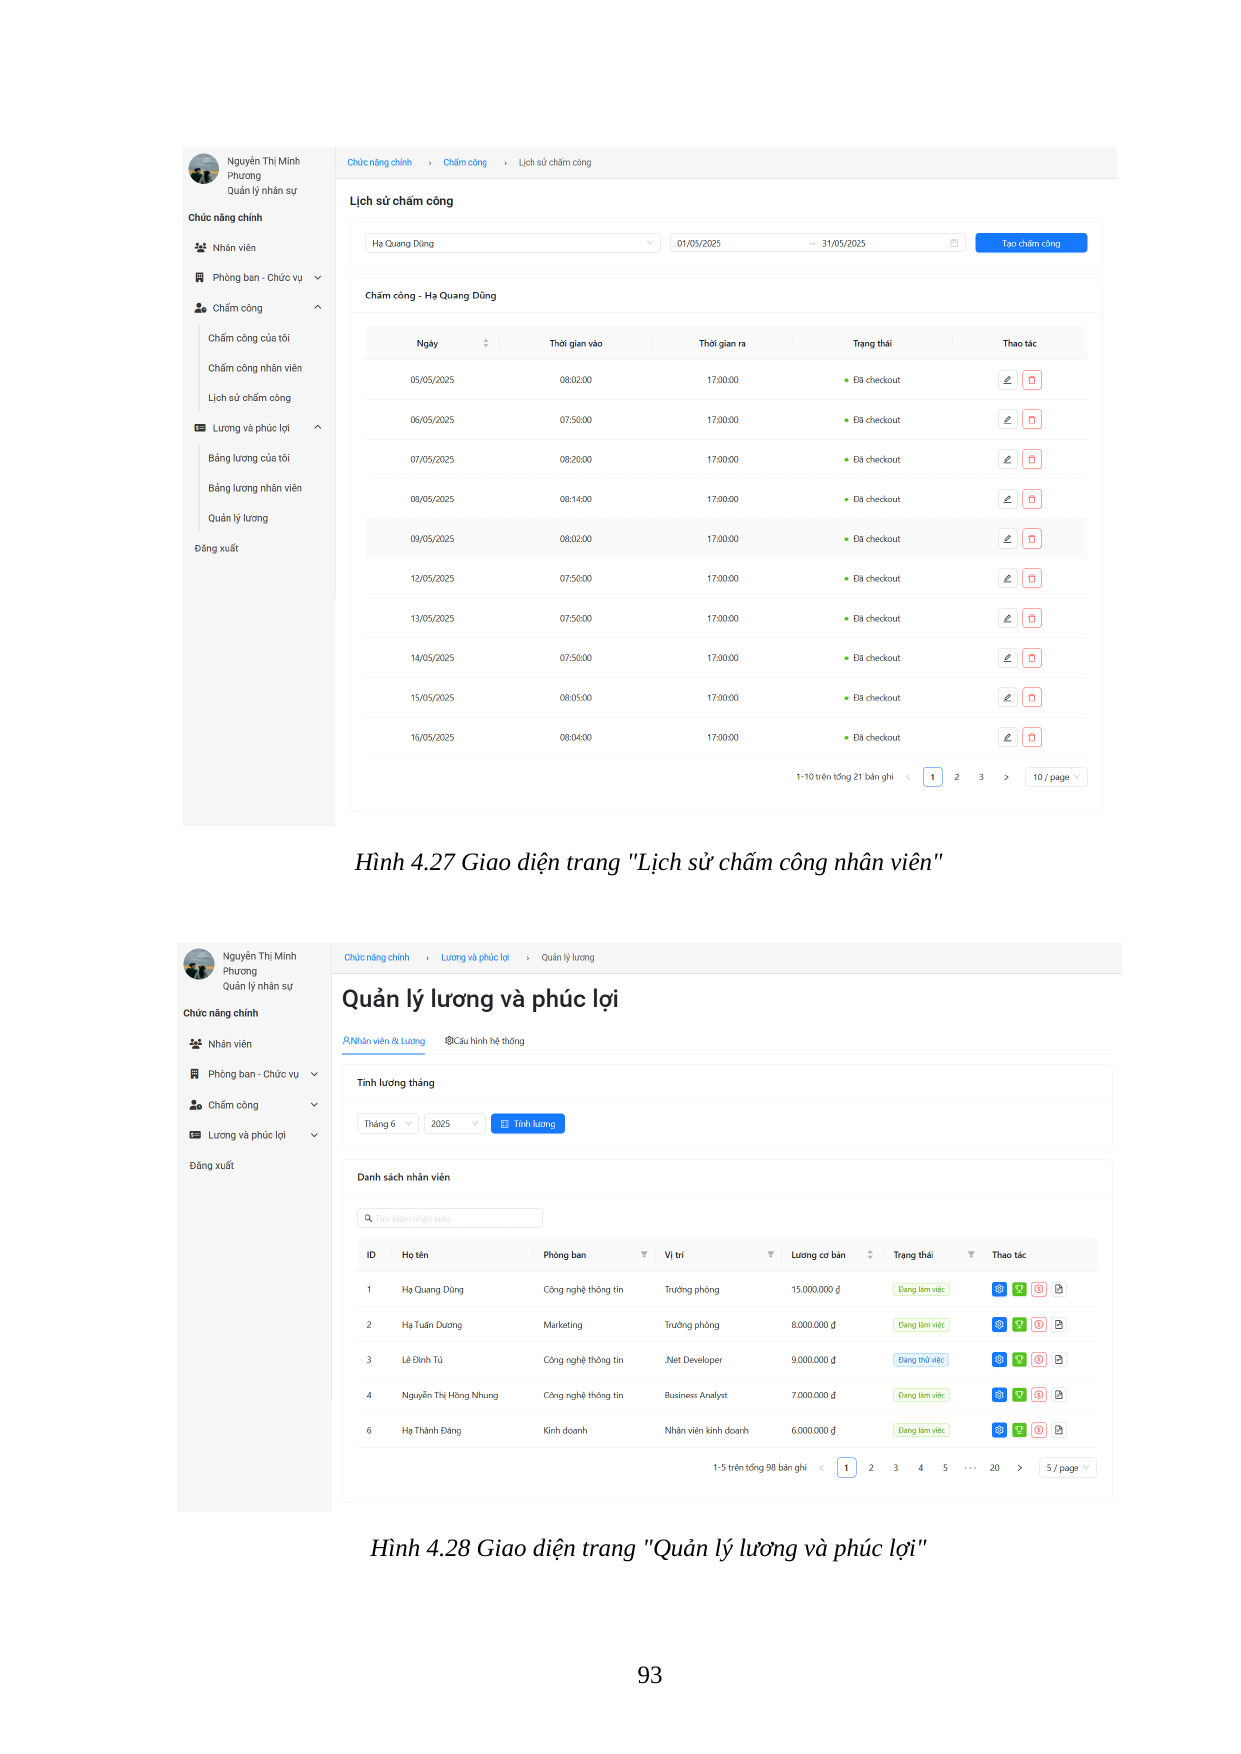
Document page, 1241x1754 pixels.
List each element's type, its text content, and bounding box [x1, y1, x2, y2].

picture [182, 147, 1117, 826]
picture [177, 943, 1122, 1512]
